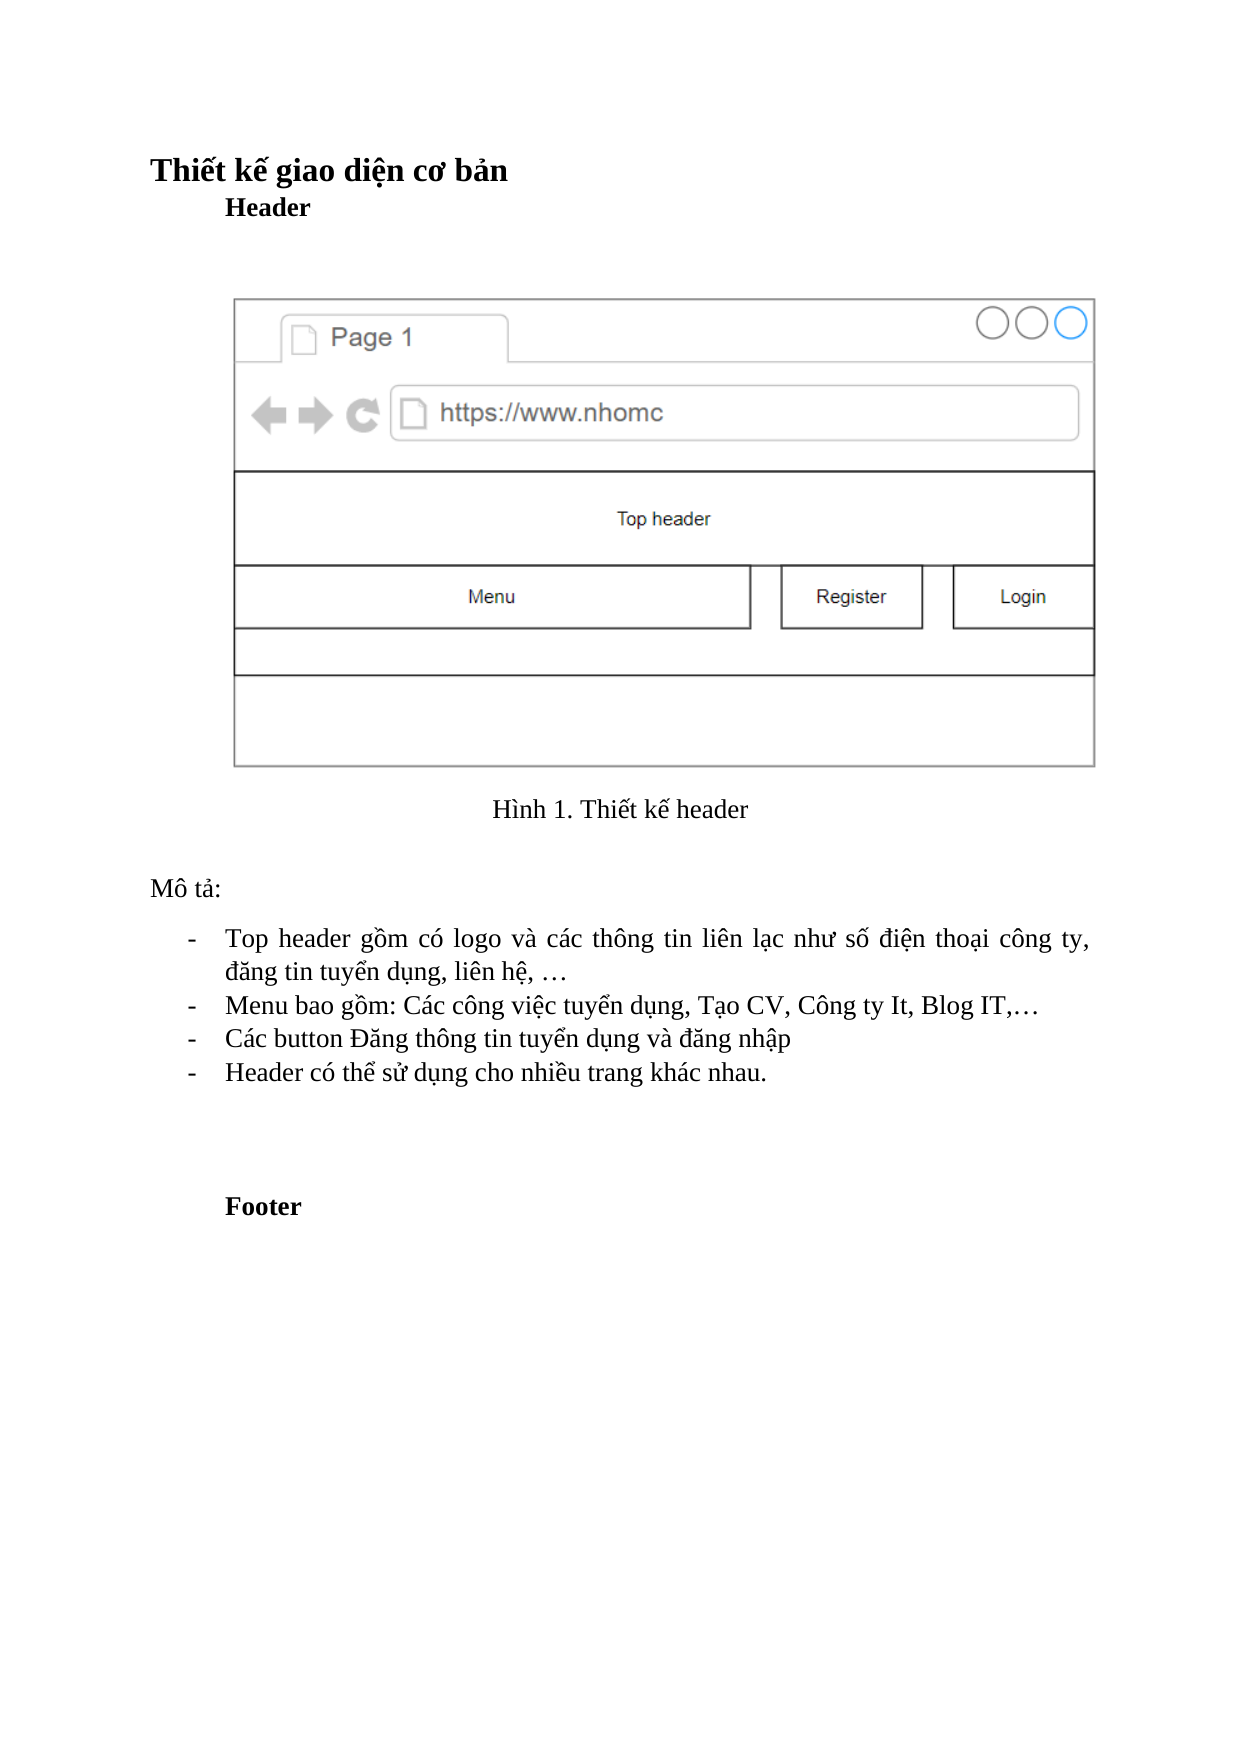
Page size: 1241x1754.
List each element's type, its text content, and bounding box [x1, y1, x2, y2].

picture [225, 291, 1098, 775]
text Footer [225, 1190, 1090, 1221]
list Các button Đăng thông tin tuyển dụng và đăng nhập [187, 1023, 1090, 1054]
list Menu bao gồm: Các công việc tuyển dụng, Tạo CV, Công ty It, Blog IT,… [187, 989, 1090, 1020]
subtitle Thiết kế giao diện cơ bản [150, 150, 1090, 188]
text Header [225, 191, 1090, 222]
list Top header gồm có logo và các thông tin liên lạc như số điện thoại công ty, đăng tin tuyển dụng, liên hệ, … [187, 922, 1090, 987]
subtitle Hình 1. Thiết kế header [150, 793, 1090, 824]
list Header có thể sử dụng cho nhiều trang khác nhau. [187, 1056, 1090, 1087]
text Mô tả: [150, 872, 1090, 903]
